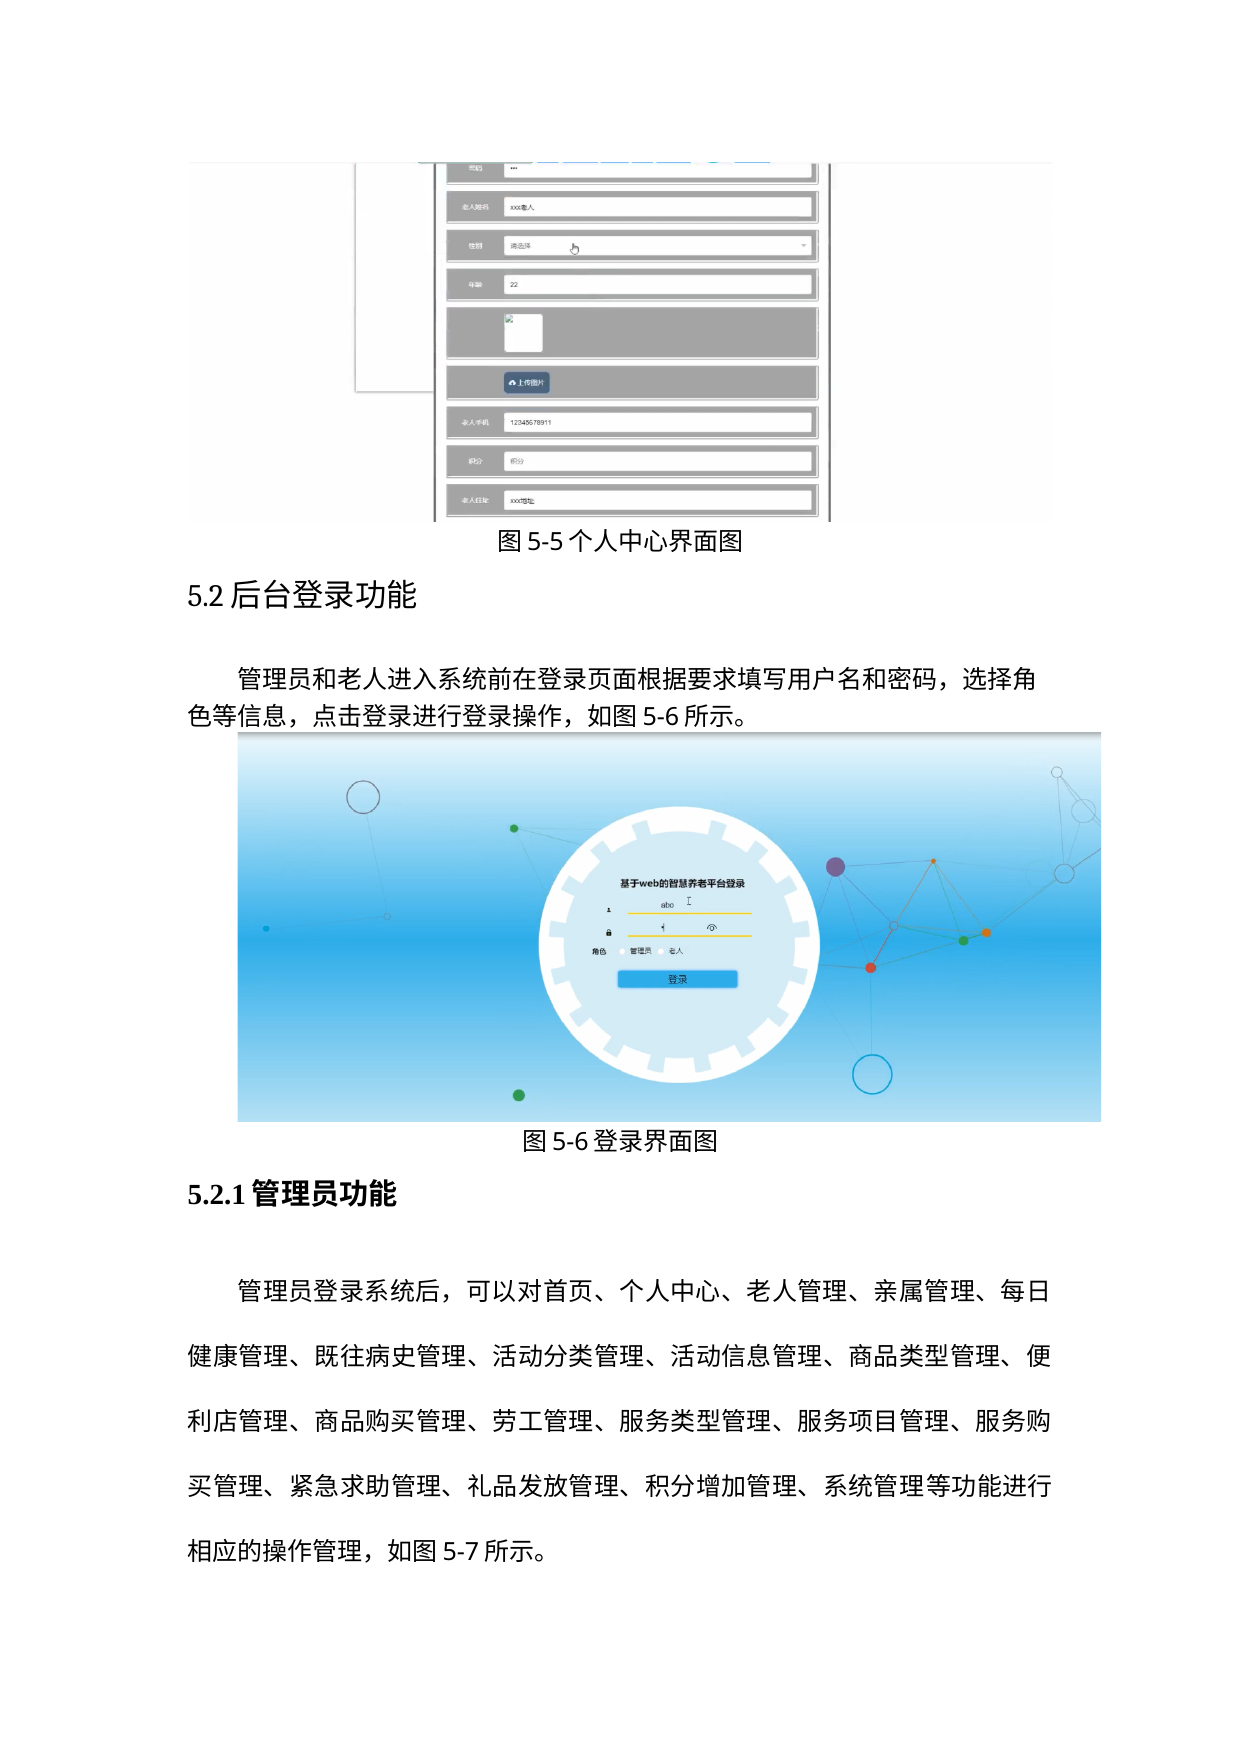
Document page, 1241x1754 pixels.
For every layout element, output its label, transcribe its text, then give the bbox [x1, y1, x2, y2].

text 管理员登录系统后，可以对首页、个人中心、老人管理、亲属管理、每日健康管理、既往病史管理、活动分类管理、活动信息管理、商品类型管理、便利店管理、商品购买管理、劳工管理、服务类型管理、服务项目管理、服务购买管理、紧急求助管理、礼品发放管理、积分增加管理、系统管理等功能进行相应的操作管理，如图5-7所示。 [187, 1257, 1053, 1582]
subtitle 5.2.1管理员功能 [187, 1159, 1053, 1224]
text 管理员和老人进入系统前在登录页面根据要求填写用户名和密码，选择角色等信息，点击登录进行登录操作，如图5-6所示。 [187, 660, 1053, 732]
text 图5-6登录界面图 [187, 1121, 1053, 1157]
subtitle 5.2后台登录功能 [187, 560, 1053, 625]
picture [188, 162, 1052, 522]
picture [237, 732, 1102, 1122]
text 图5-5个人中心界面图 [187, 522, 1053, 558]
